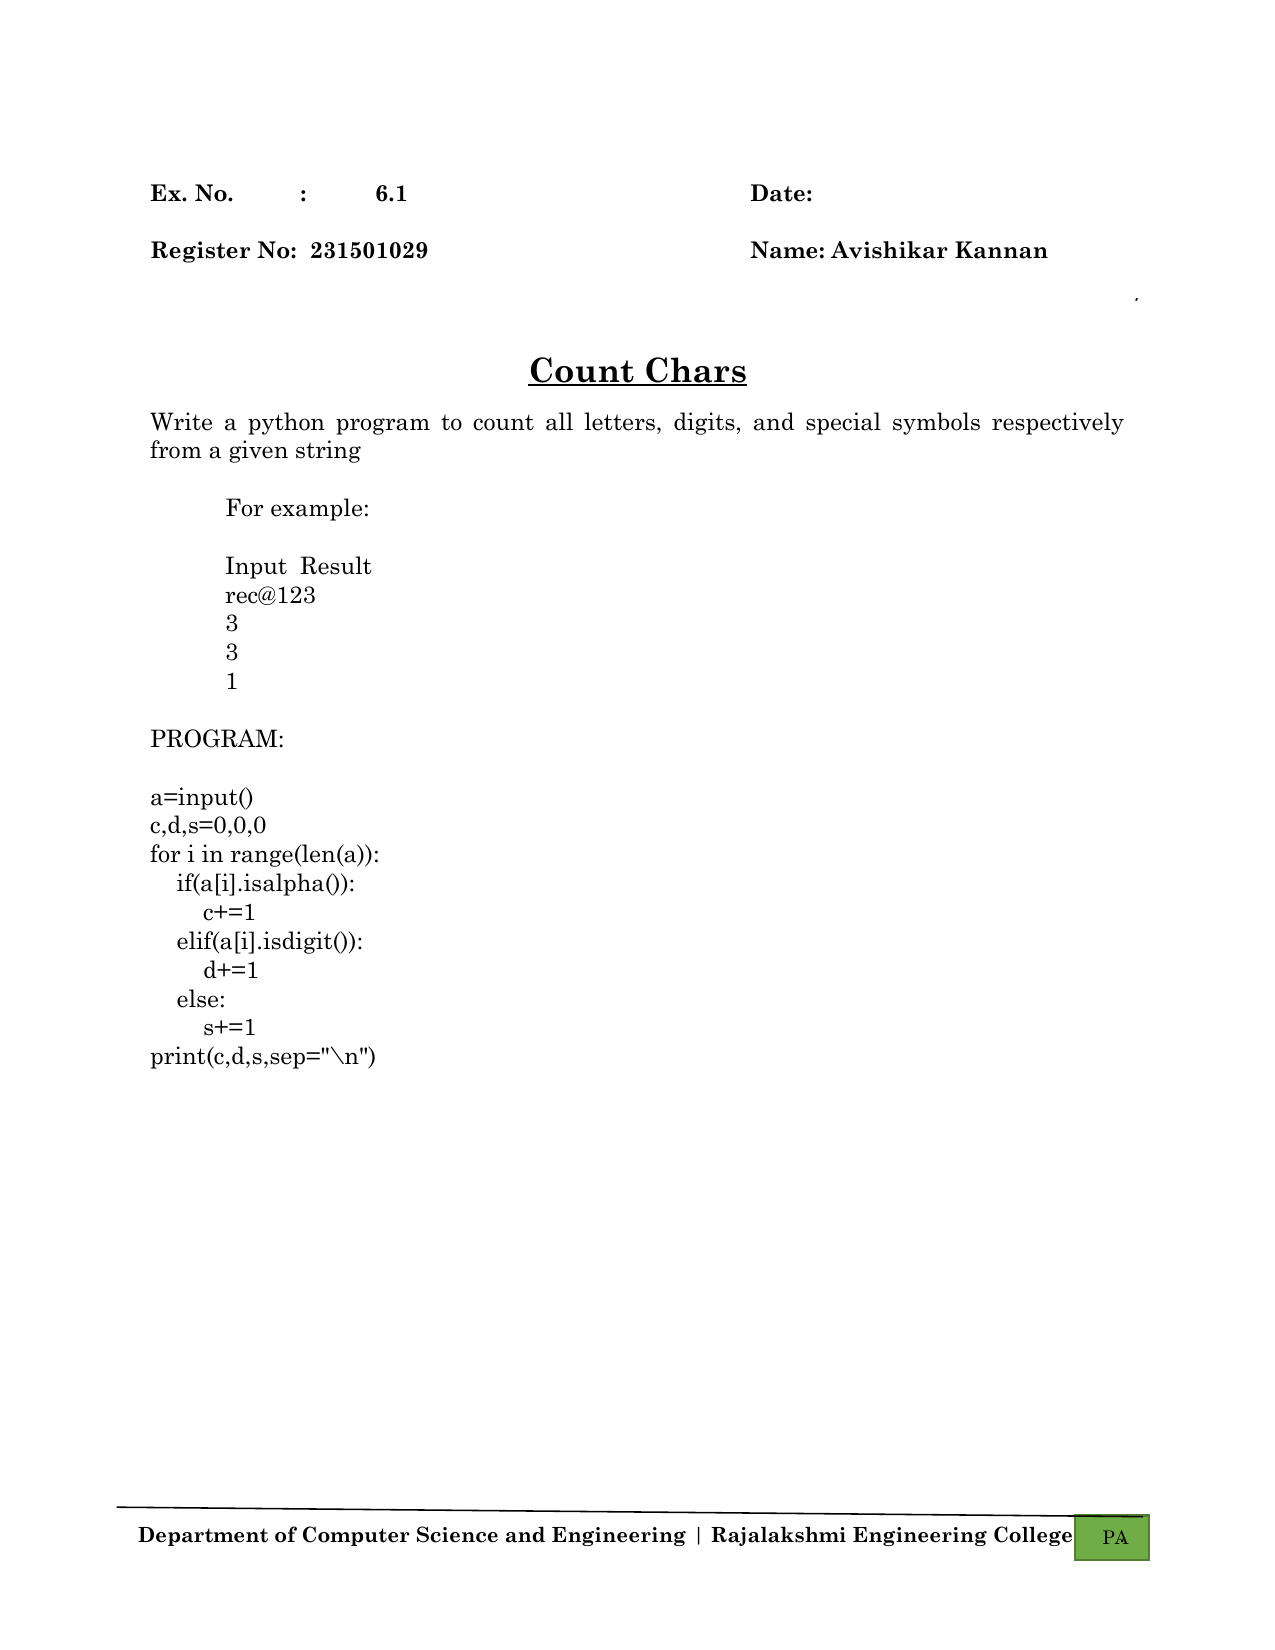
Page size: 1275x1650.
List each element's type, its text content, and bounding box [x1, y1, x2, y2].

text a=input() [150, 781, 1125, 810]
text rec@123 [225, 579, 1125, 608]
text Input Result [225, 551, 1125, 579]
text c,d,s=0,0,0 [150, 810, 1125, 839]
text 3 [225, 637, 1125, 666]
text 1 [225, 666, 1125, 695]
text For example: [225, 493, 1125, 522]
text s+=1 [150, 1012, 1125, 1041]
text PROGRAM: [150, 724, 1125, 752]
text d+=1 [150, 954, 1125, 983]
text print(c,d,s,sep="\n") [150, 1041, 1125, 1070]
text 3 [225, 608, 1125, 637]
text elif(a[i].isdigit()): [150, 926, 1125, 954]
text for i in range(len(a)): [150, 839, 1125, 868]
text Write a python program to count all letters, digits, and special symbols respectively from a given string [150, 406, 1125, 464]
text if(a[i].isalpha()): [150, 868, 1125, 897]
text else: [150, 983, 1125, 1012]
text Register No: 231501029 Name: Avishikar Kannan [150, 236, 1125, 263]
text c+=1 [150, 897, 1125, 926]
text Count Chars [150, 349, 1125, 389]
text Ex. No. : 6.1 Date: [150, 179, 1125, 207]
